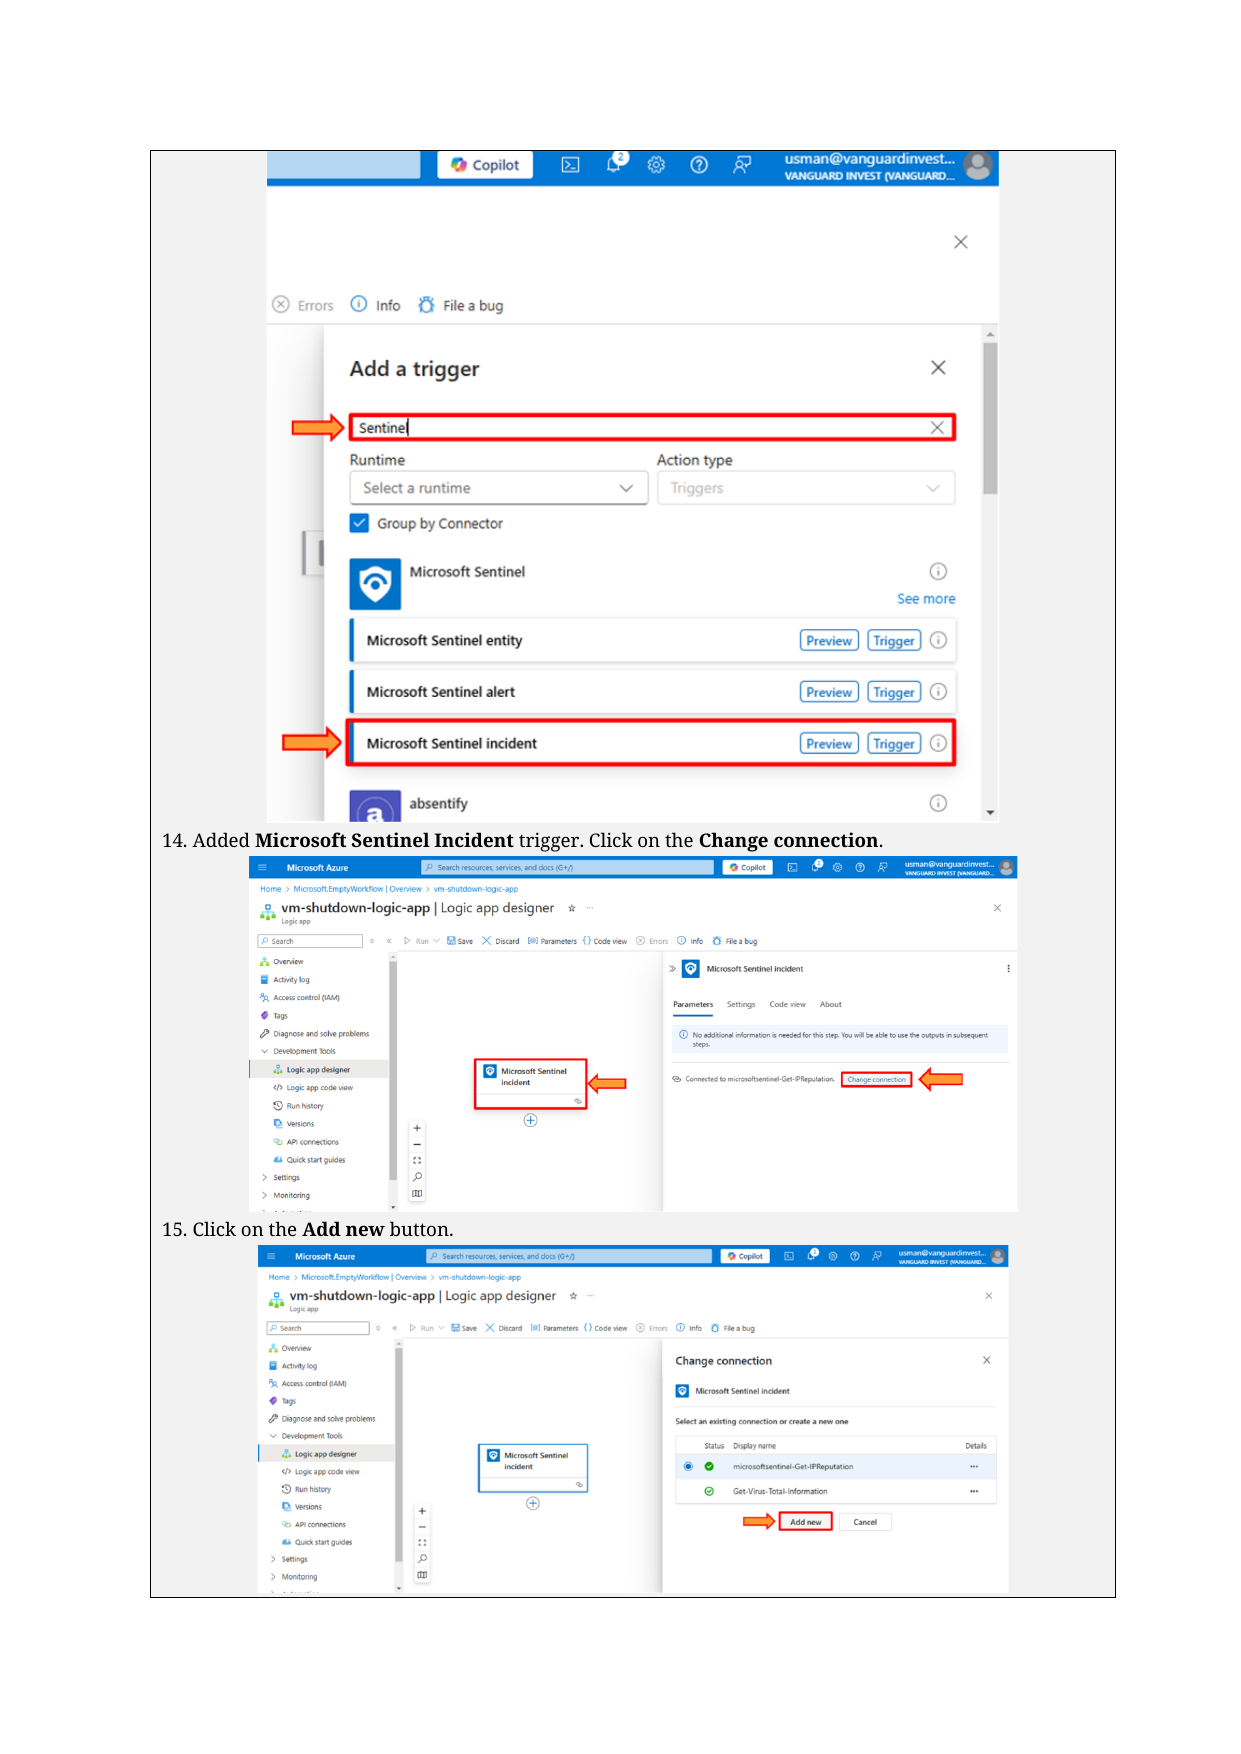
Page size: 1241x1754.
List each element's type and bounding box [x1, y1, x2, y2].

picture [257, 1245, 1009, 1593]
table_cell [151, 151, 1115, 1597]
picture [248, 856, 1018, 1212]
picture [266, 151, 1000, 823]
